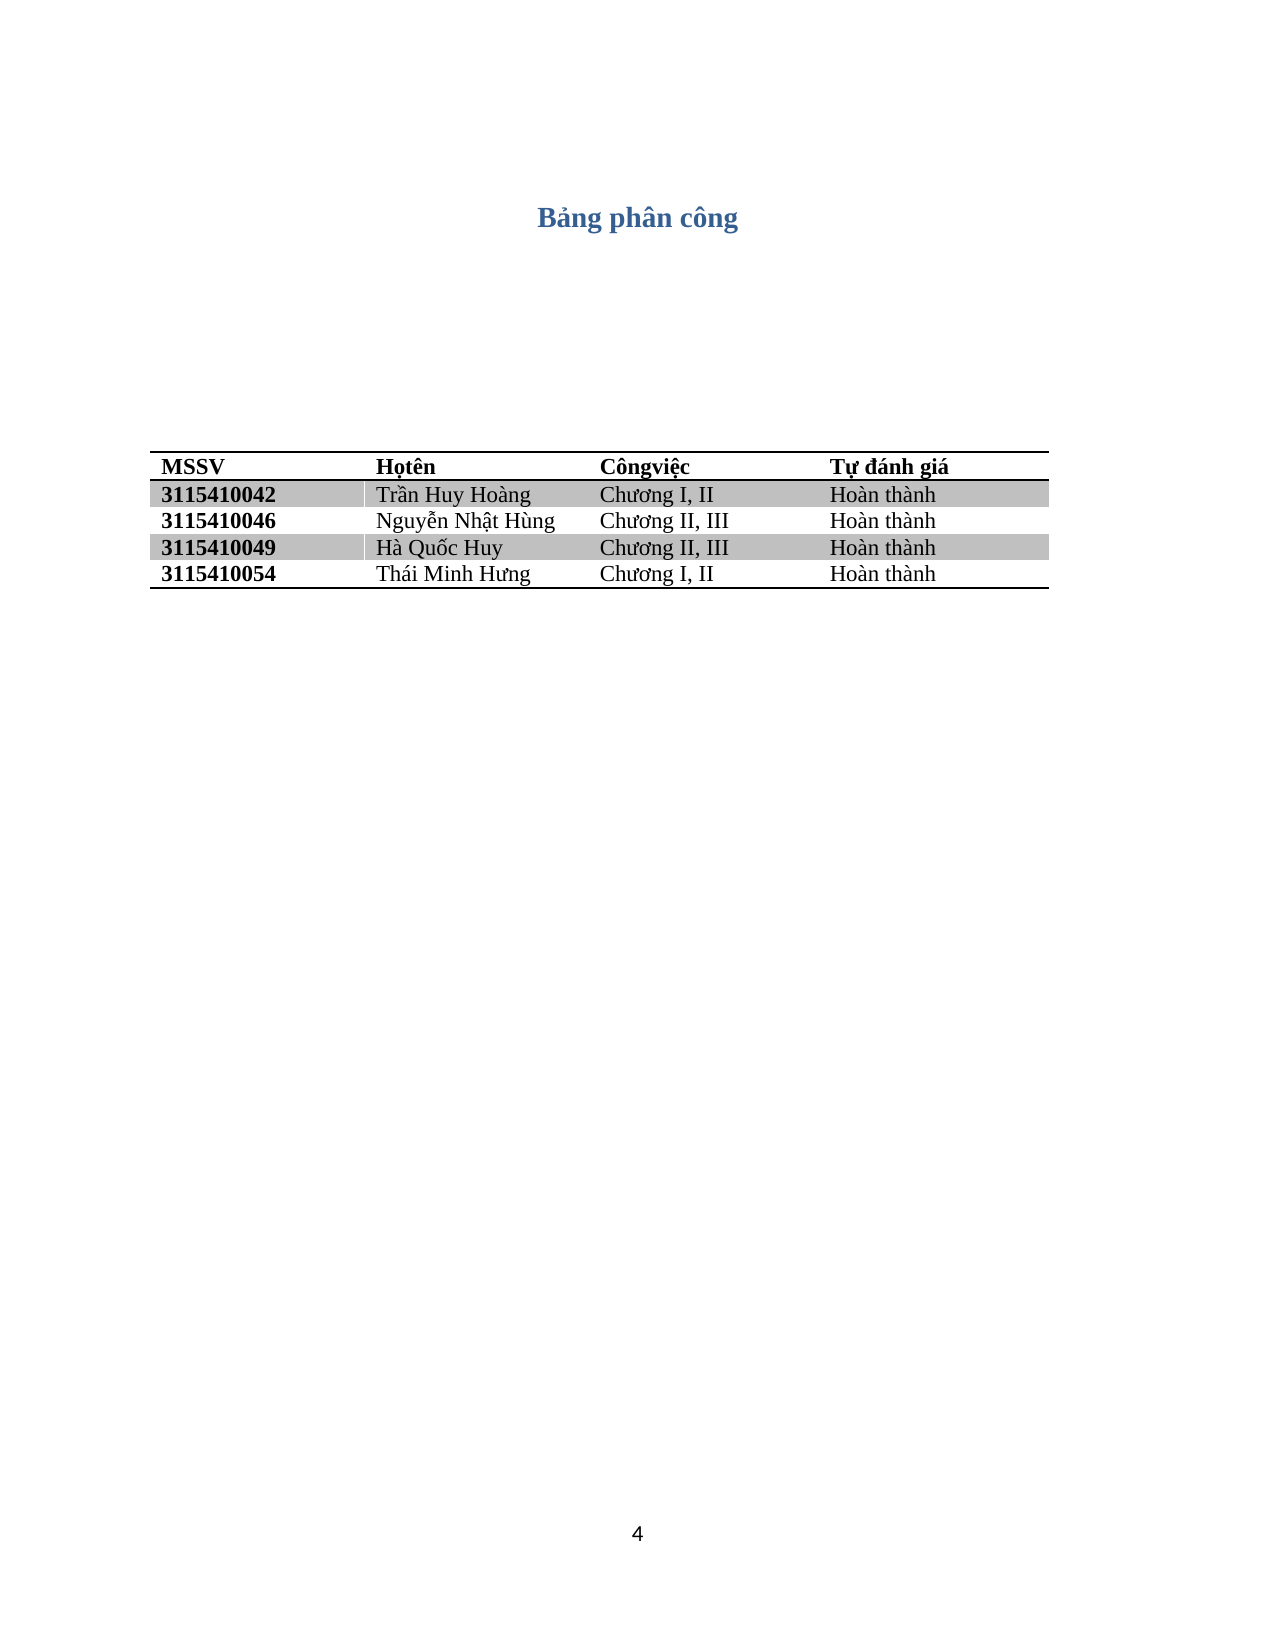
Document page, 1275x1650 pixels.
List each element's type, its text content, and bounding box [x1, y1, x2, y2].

table_cell 3115410042 [150, 481, 364, 507]
table_cell Hoàn thành [818, 560, 1049, 587]
table_cell Chương I, II [588, 560, 818, 587]
table_cell Hà Quốc Huy [365, 534, 588, 560]
table_cell Thái Minh Hưng [365, 560, 588, 587]
table_cell Hoàn thành [818, 534, 1049, 560]
table_cell Chương I, II [588, 481, 818, 507]
subtitle Bảng phân công [150, 200, 1125, 233]
table_cell 3115410049 [150, 534, 364, 560]
table_cell Chương II, III [588, 534, 818, 560]
table_cell Nguyễn Nhật Hùng [365, 508, 588, 534]
table_header MSSV [150, 453, 364, 479]
table_header Tự đánh giá [818, 453, 1049, 479]
table_cell Hoàn thành [818, 508, 1049, 534]
table_cell Chương II, III [588, 508, 818, 534]
table_cell 3115410054 [150, 560, 364, 587]
table_header Họtên [365, 453, 588, 479]
table_cell 3115410046 [150, 508, 364, 534]
table_cell Trần Huy Hoàng [365, 481, 588, 507]
table_cell Hoàn thành [818, 481, 1049, 507]
table_header Côngviệc [588, 453, 818, 479]
